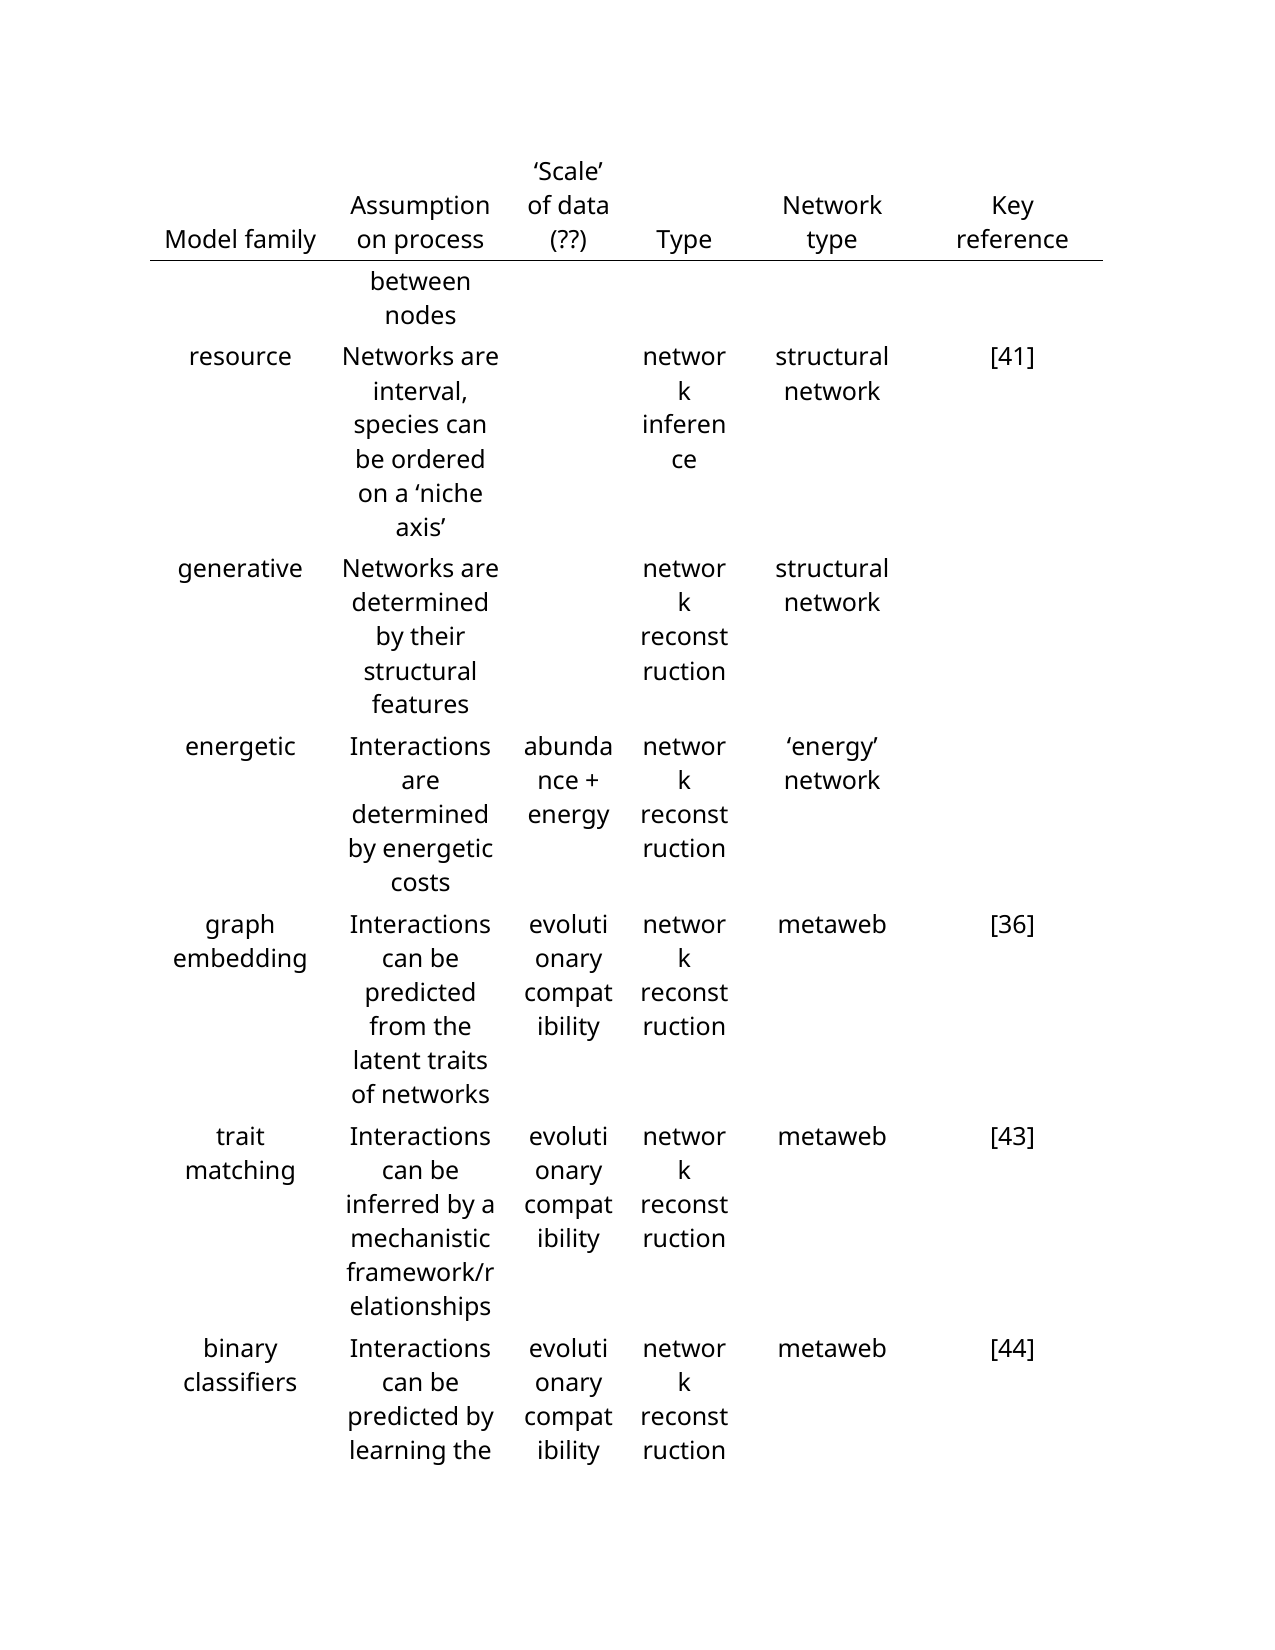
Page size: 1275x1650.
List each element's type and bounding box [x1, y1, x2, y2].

table_header [139, 150, 1114, 1470]
